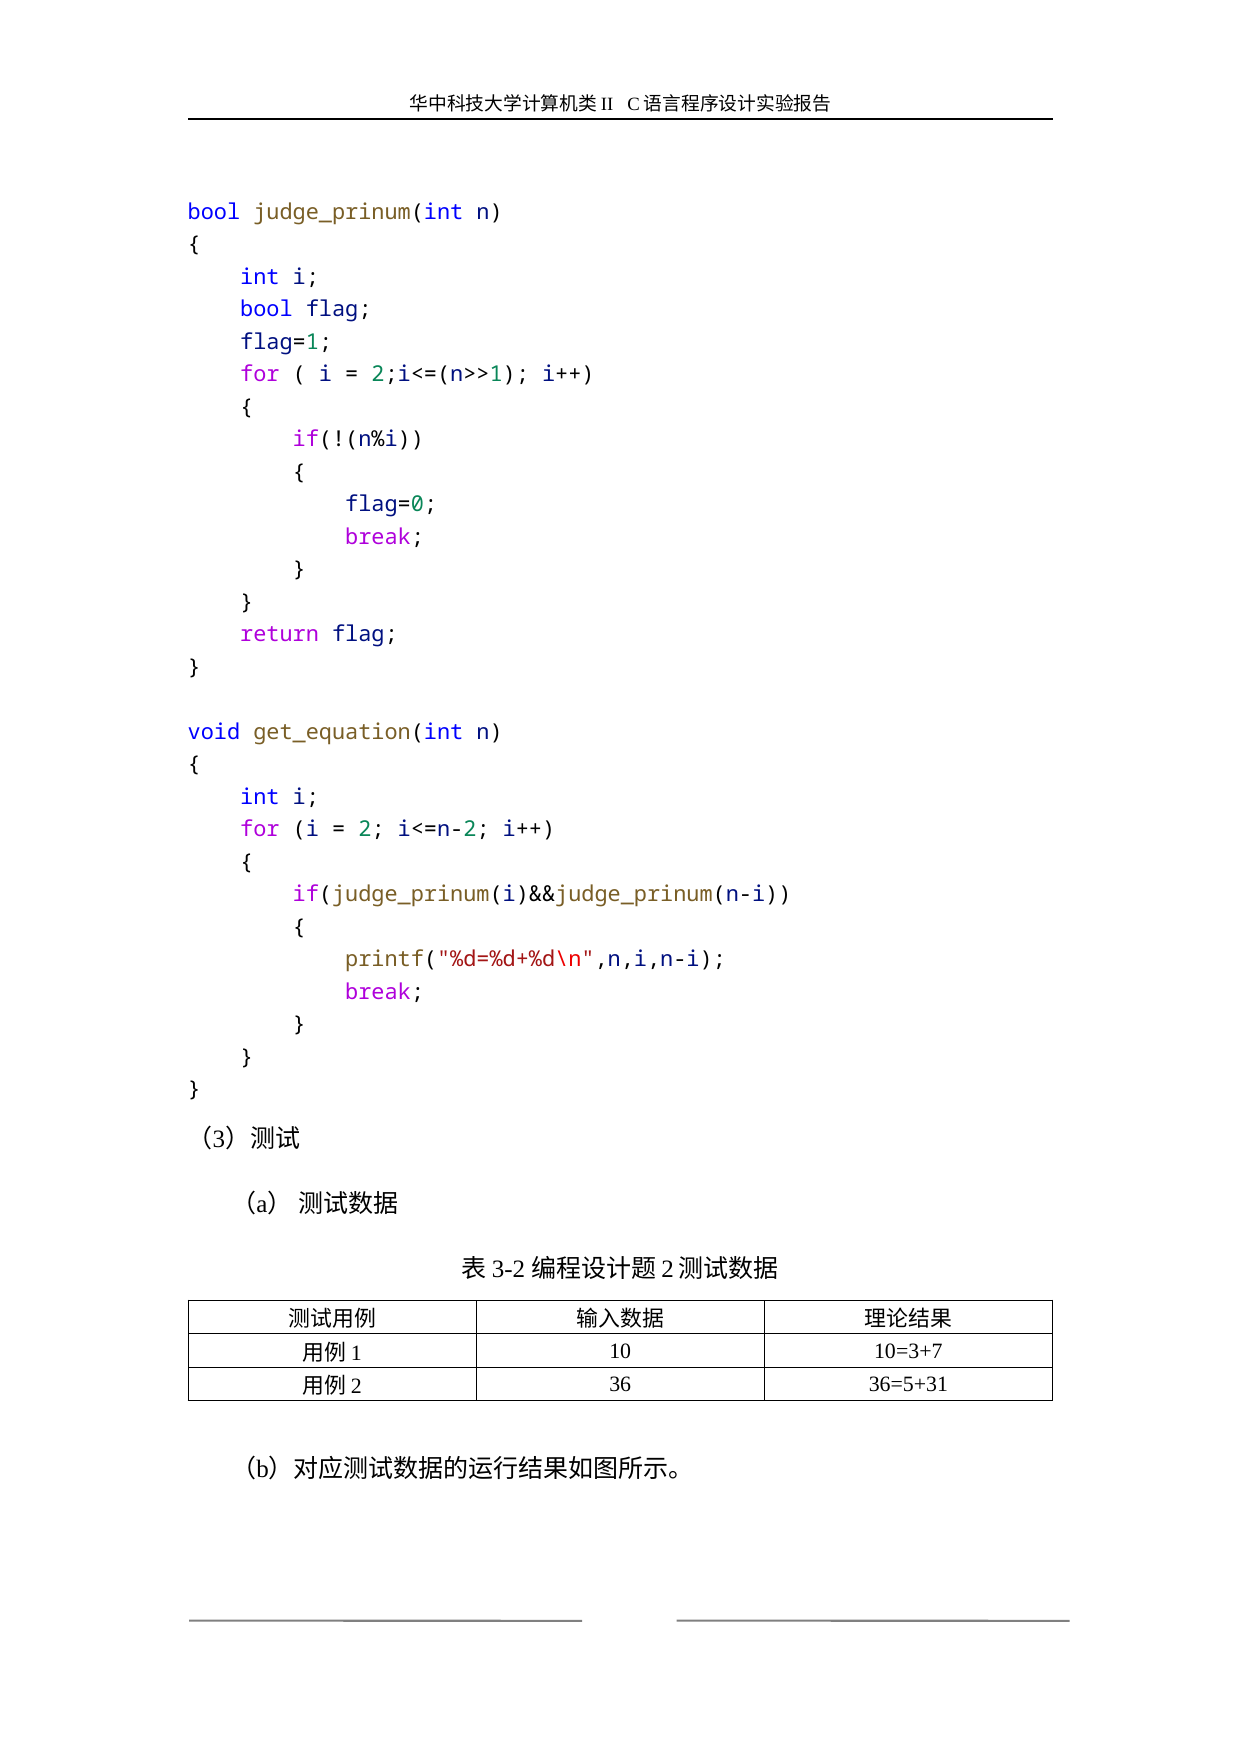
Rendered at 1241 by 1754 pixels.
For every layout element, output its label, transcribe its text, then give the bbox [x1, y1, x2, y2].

text { [187, 389, 1053, 422]
text } [187, 1072, 1053, 1104]
text return flag; [187, 617, 1053, 649]
text （b）对应测试数据的运行结果如图所示。 [187, 1434, 1053, 1499]
text （a） 测试数据 [187, 1169, 1053, 1234]
text for (i = 2; i<=n-2; i++) [187, 812, 1053, 844]
table_cell 36 [477, 1368, 764, 1400]
text 表3-2 编程设计题2测试数据 [187, 1234, 1053, 1299]
table_header 测试用例 [189, 1301, 476, 1333]
text flag=0; [187, 487, 1053, 519]
text int i; [187, 779, 1053, 812]
text （3）测试 [187, 1104, 1053, 1169]
text bool judge_prinum(int n) [187, 194, 1053, 227]
text if(!(n%i)) [187, 422, 1053, 454]
text printf("%d=%d+%d\n",n,i,n-i); [187, 942, 1053, 974]
text for ( i = 2;i<=(n>>1); i++) [187, 357, 1053, 389]
text } [187, 584, 1053, 617]
table_cell 10 [477, 1334, 764, 1367]
text { [187, 844, 1053, 877]
text bool flag; [187, 292, 1053, 324]
table_header 理论结果 [765, 1301, 1052, 1333]
table_cell 36=5+31 [765, 1368, 1052, 1400]
text { [187, 454, 1053, 487]
table_cell 用例1 [189, 1334, 476, 1367]
text { [187, 747, 1053, 779]
text flag=1; [187, 324, 1053, 357]
text } [187, 649, 1053, 682]
text } [187, 552, 1053, 584]
table_header 输入数据 [477, 1301, 764, 1333]
text if(judge_prinum(i)&&judge_prinum(n-i)) [187, 877, 1053, 909]
text { [187, 909, 1053, 942]
text break; [187, 519, 1053, 552]
text } [187, 1039, 1053, 1072]
text void get_equation(int n) [187, 714, 1053, 747]
text { [187, 227, 1053, 259]
text int i; [187, 259, 1053, 292]
table_cell 用例2 [189, 1368, 476, 1400]
table_cell 10=3+7 [765, 1334, 1052, 1367]
text break; [187, 974, 1053, 1007]
text } [187, 1007, 1053, 1039]
